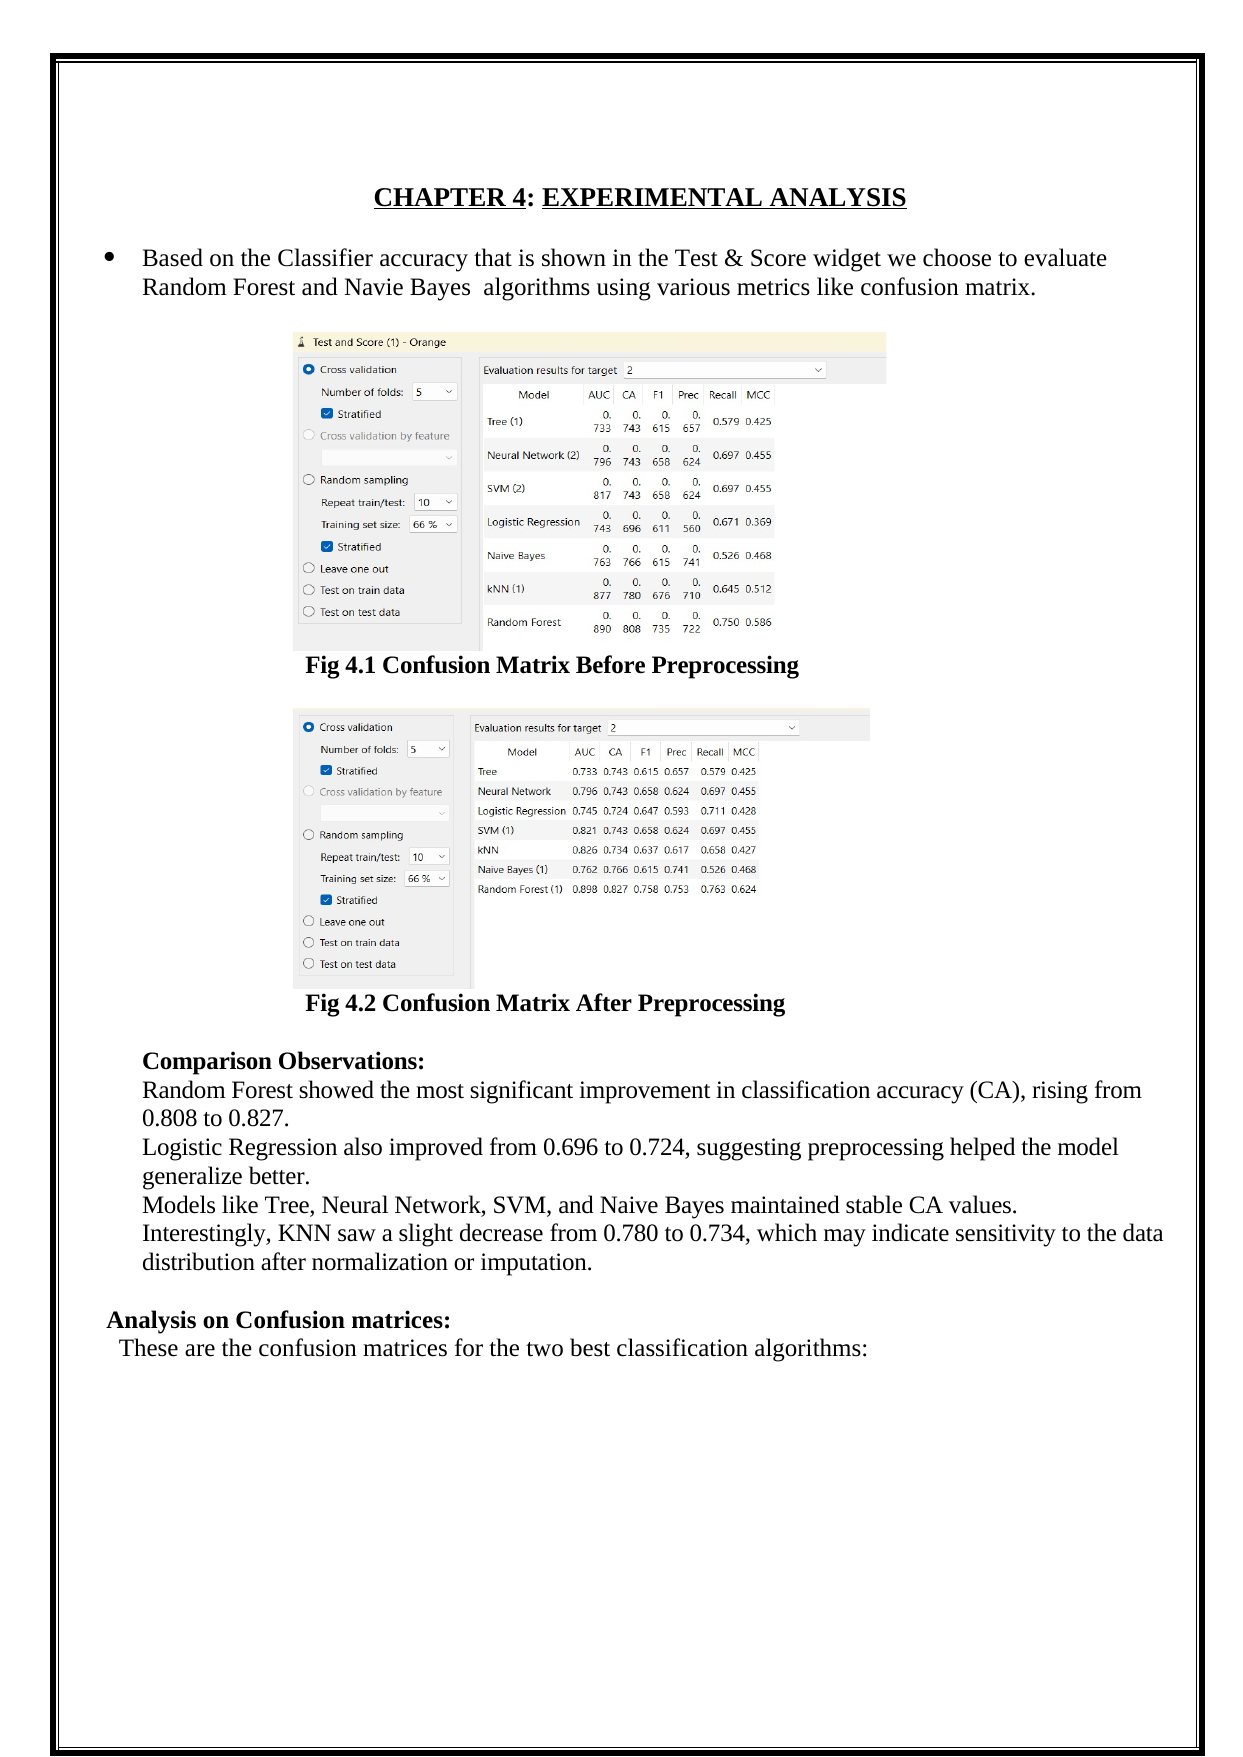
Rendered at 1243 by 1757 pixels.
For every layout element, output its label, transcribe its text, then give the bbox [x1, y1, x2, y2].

picture [292, 332, 887, 651]
subtitle Fig 4.1 Confusion Matrix Before Preprocessing [142, 651, 1170, 679]
text These are the confusion matrices for the two best classification algorithms: [75, 1333, 1196, 1362]
subtitle Based on the Classifier accuracy that is shown in the Test & Score widget we choose to evaluate Random Forest and Navie Bayes algorithms using various metrics like confusion matrix. [104, 243, 1170, 301]
subtitle Comparison Observations: [142, 1046, 1170, 1075]
text CHAPTER 4: EXPERIMENTAL ANALYSIS [75, 181, 1196, 212]
subtitle Logistic Regression also improved from 0.696 to 0.724, suggesting preprocessing helped the model generalize better. [142, 1132, 1170, 1190]
subtitle Models like Tree, Neural Network, SVM, and Naive Bayes maintained stable CA values. [142, 1190, 1170, 1218]
subtitle Interestingly, KNN saw a slight decrease from 0.780 to 0.734, which may indicate sensitivity to the data distribution after normalization or imputation. [142, 1218, 1170, 1276]
picture [293, 708, 871, 989]
subtitle Fig 4.2 Confusion Matrix After Preprocessing [142, 988, 1170, 1017]
text Analysis on Confusion matrices: [75, 1305, 1196, 1333]
subtitle Random Forest showed the most significant improvement in classification accuracy (CA), rising from 0.808 to 0.827. [142, 1075, 1170, 1132]
